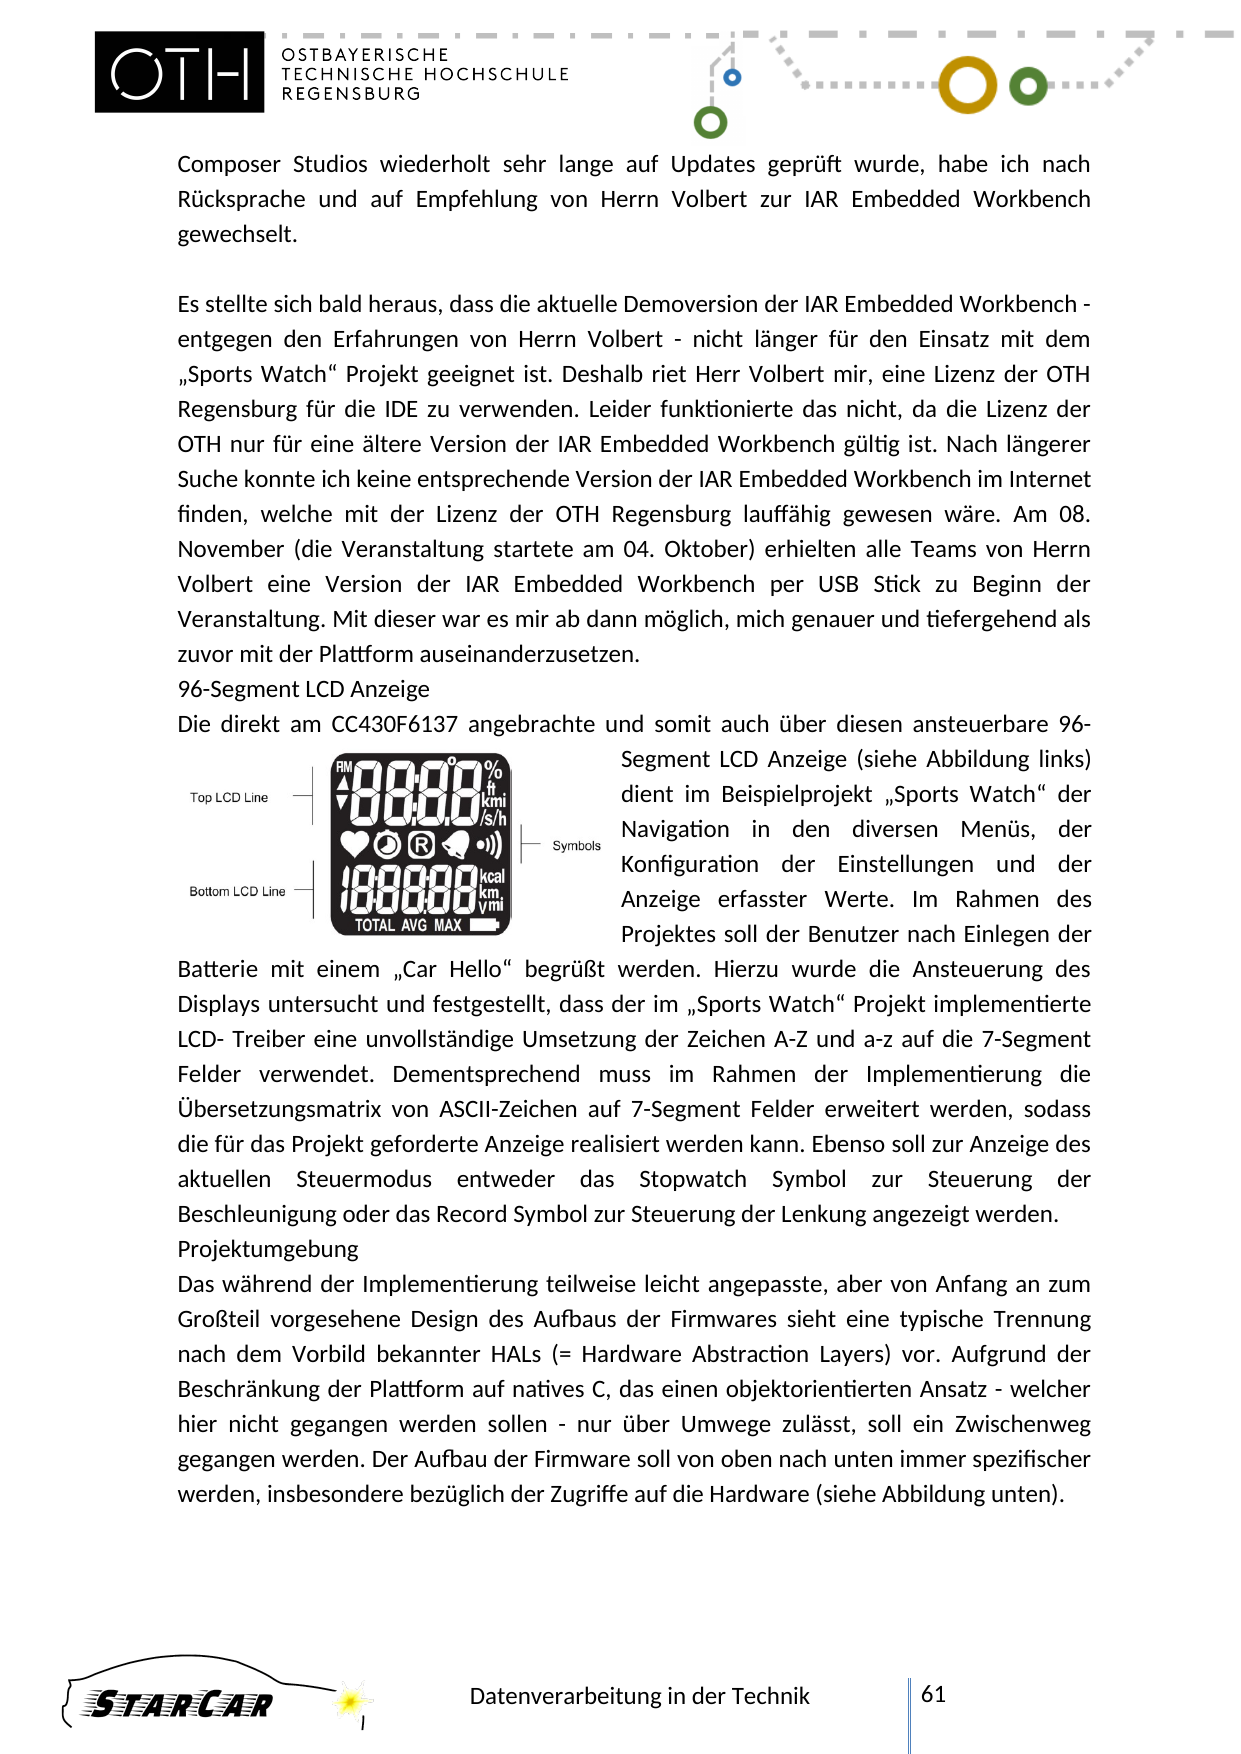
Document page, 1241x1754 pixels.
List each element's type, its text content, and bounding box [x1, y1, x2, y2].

picture [54, 1651, 380, 1730]
picture [183, 748, 603, 944]
text Projektumgebung [177, 1233, 1092, 1263]
text Es stellte sich bald heraus, dass die aktuelle Demoversion der IAR Embedded Workbench - entgegen den Erfahrungen von Herrn Volbert - nicht länger für den Einsatz mit dem „Sports Watch“ Projekt geeignet ist. Deshalb riet Herr Volbert mir, eine Lizenz der OTH Regensburg für die IDE zu verwenden. Leider funktionierte das nicht, da die Lizenz der OTH nur für eine ältere Version der IAR Embedded Workbench gültig ist. Nach längerer Suche konnte ich keine entsprechende Version der IAR Embedded Workbench im Internet finden, welche mit der Lizenz der OTH Regensburg lauffähig gewesen wäre. Am 08. November (die Veranstaltung startete am 04. Oktober) erhielten alle Teams von Herrn Volbert eine Version der IAR Embedded Workbench per USB Stick zu Beginn der Veranstaltung. Mit dieser war es mir ab dann möglich, mich genauer und tiefergehend als zuvor mit der Plattform auseinanderzusetzen. [177, 288, 1092, 668]
picture [94, 15, 1237, 145]
text Die direkt am CC430F6137 angebrachte und somit auch über diesen ansteuerbare 96-Segment LCD Anzeige (siehe Abbildung links) dient im Beispielprojekt „Sports Watch“ der Navigation in den diversen Menüs, der Konfiguration der Einstellungen und der Anzeige erfasster Werte. Im Rahmen des Projektes soll der Benutzer nach Einlegen der Batterie mit einem „Car Hello“ begrüßt werden. Hierzu wurde die Ansteuerung des Displays untersucht und festgestellt, dass der im „Sports Watch“ Projekt implementierte LCD- Treiber eine unvollständige Umsetzung der Zeichen A-Z und a-z auf die 7-Segment Felder verwendet. Dementsprechend muss im Rahmen der Implementierung die Übersetzungsmatrix von ASCII-Zeichen auf 7-Segment Felder erweitert werden, sodass die für das Projekt geforderte Anzeige realisiert werden kann. Ebenso soll zur Anzeige des aktuellen Steuermodus entweder das Stopwatch Symbol zur Steuerung der Beschleunigung oder das Record Symbol zur Steuerung der Lenkung angezeigt werden. [177, 708, 1092, 1228]
text 96-Segment LCD Anzeige [177, 673, 1092, 703]
text Das während der Implementierung teilweise leicht angepasste, aber von Anfang an zum Großteil vorgesehene Design des Aufbaus der Firmwares sieht eine typische Trennung nach dem Vorbild bekannter HALs (= Hardware Abstraction Layers) vor. Aufgrund der Beschränkung der Plattform auf natives C, das einen objektorientierten Ansatz - welcher hier nicht gegangen werden sollen - nur über Umwege zulässt, soll ein Zwischenweg gegangen werden. Der Aufbau der Firmware soll von oben nach unten immer spezifischer werden, insbesondere bezüglich der Zugriffe auf die Hardware (siehe Abbildung unten). [177, 1268, 1092, 1508]
